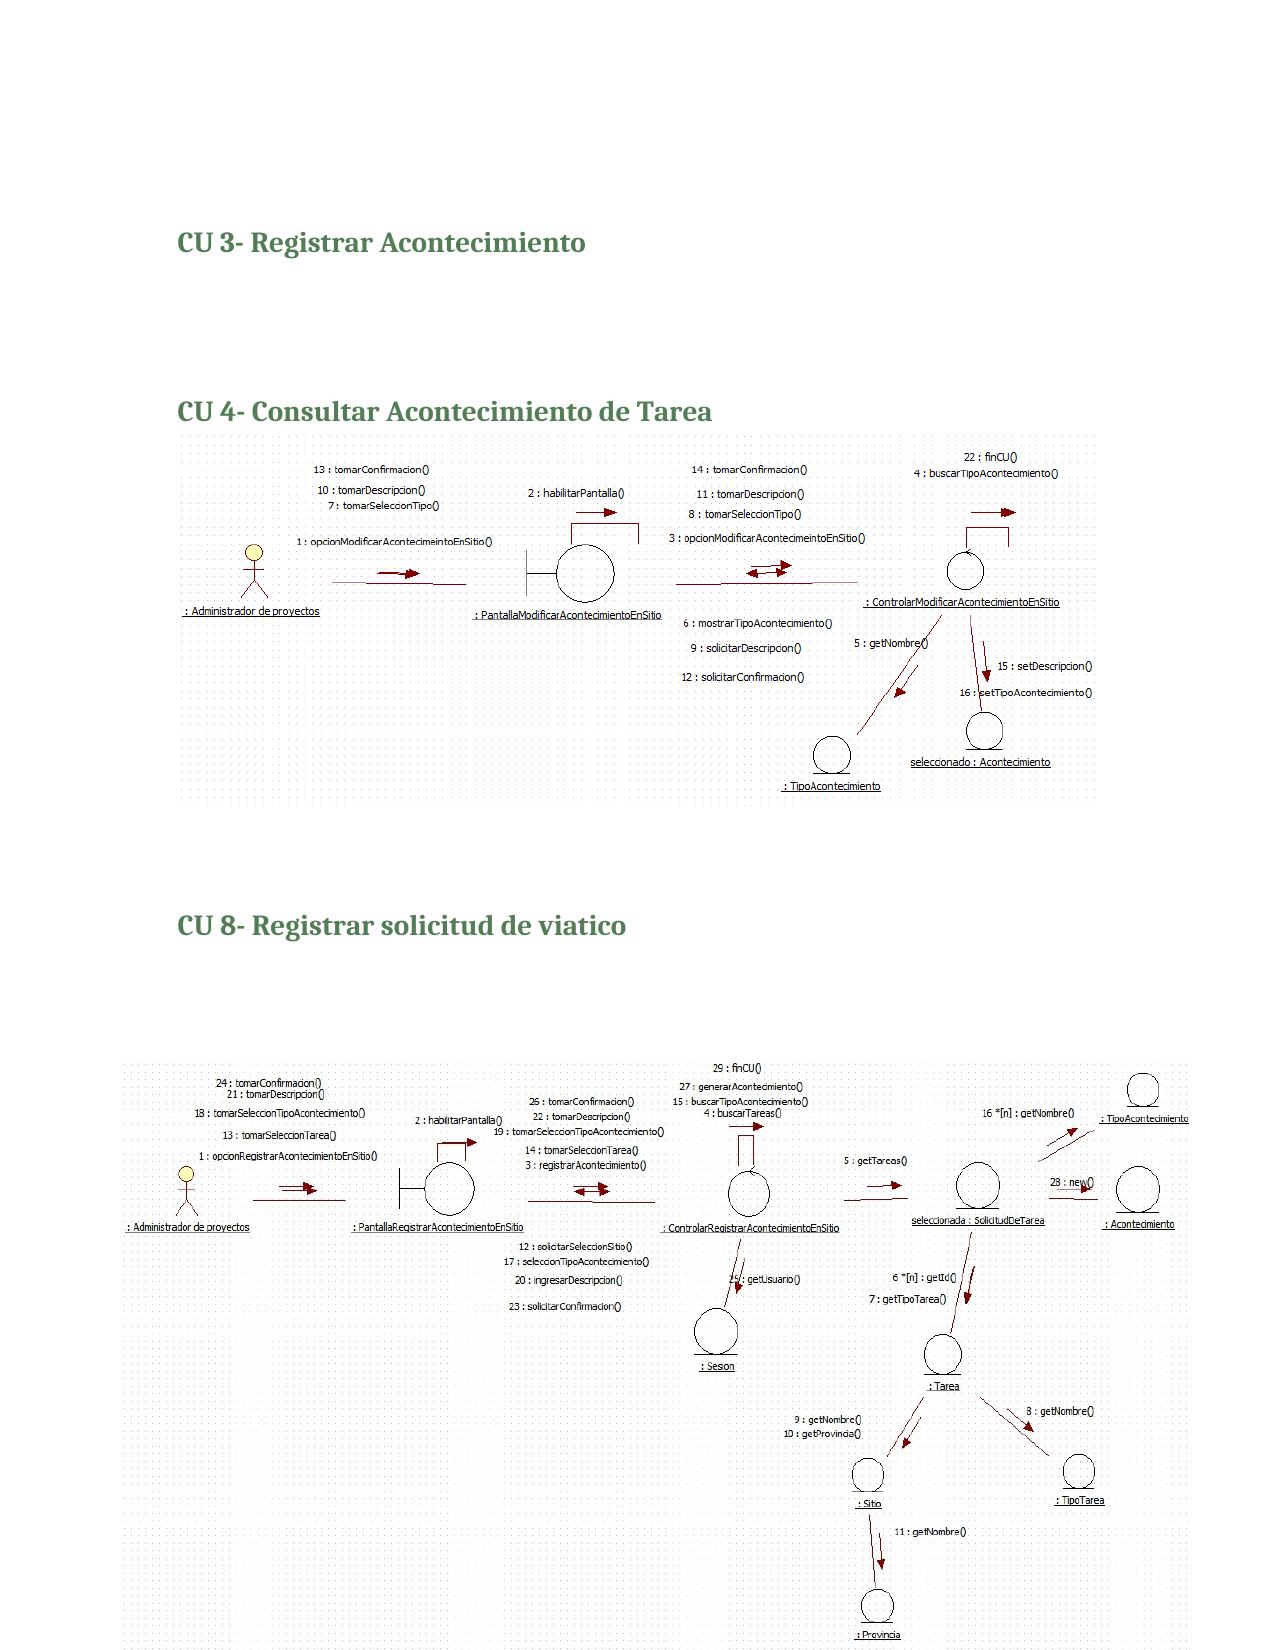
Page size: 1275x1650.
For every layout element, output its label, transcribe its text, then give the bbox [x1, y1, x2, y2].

subtitle CU 8- Registrar solicitud de viatico [177, 909, 1098, 942]
picture [177, 433, 1098, 806]
subtitle CU 4- Consultar Acontecimiento de Tarea [177, 395, 1098, 429]
picture [120, 1060, 1193, 1647]
subtitle CU 3- Registrar Acontecimiento [177, 226, 1098, 259]
